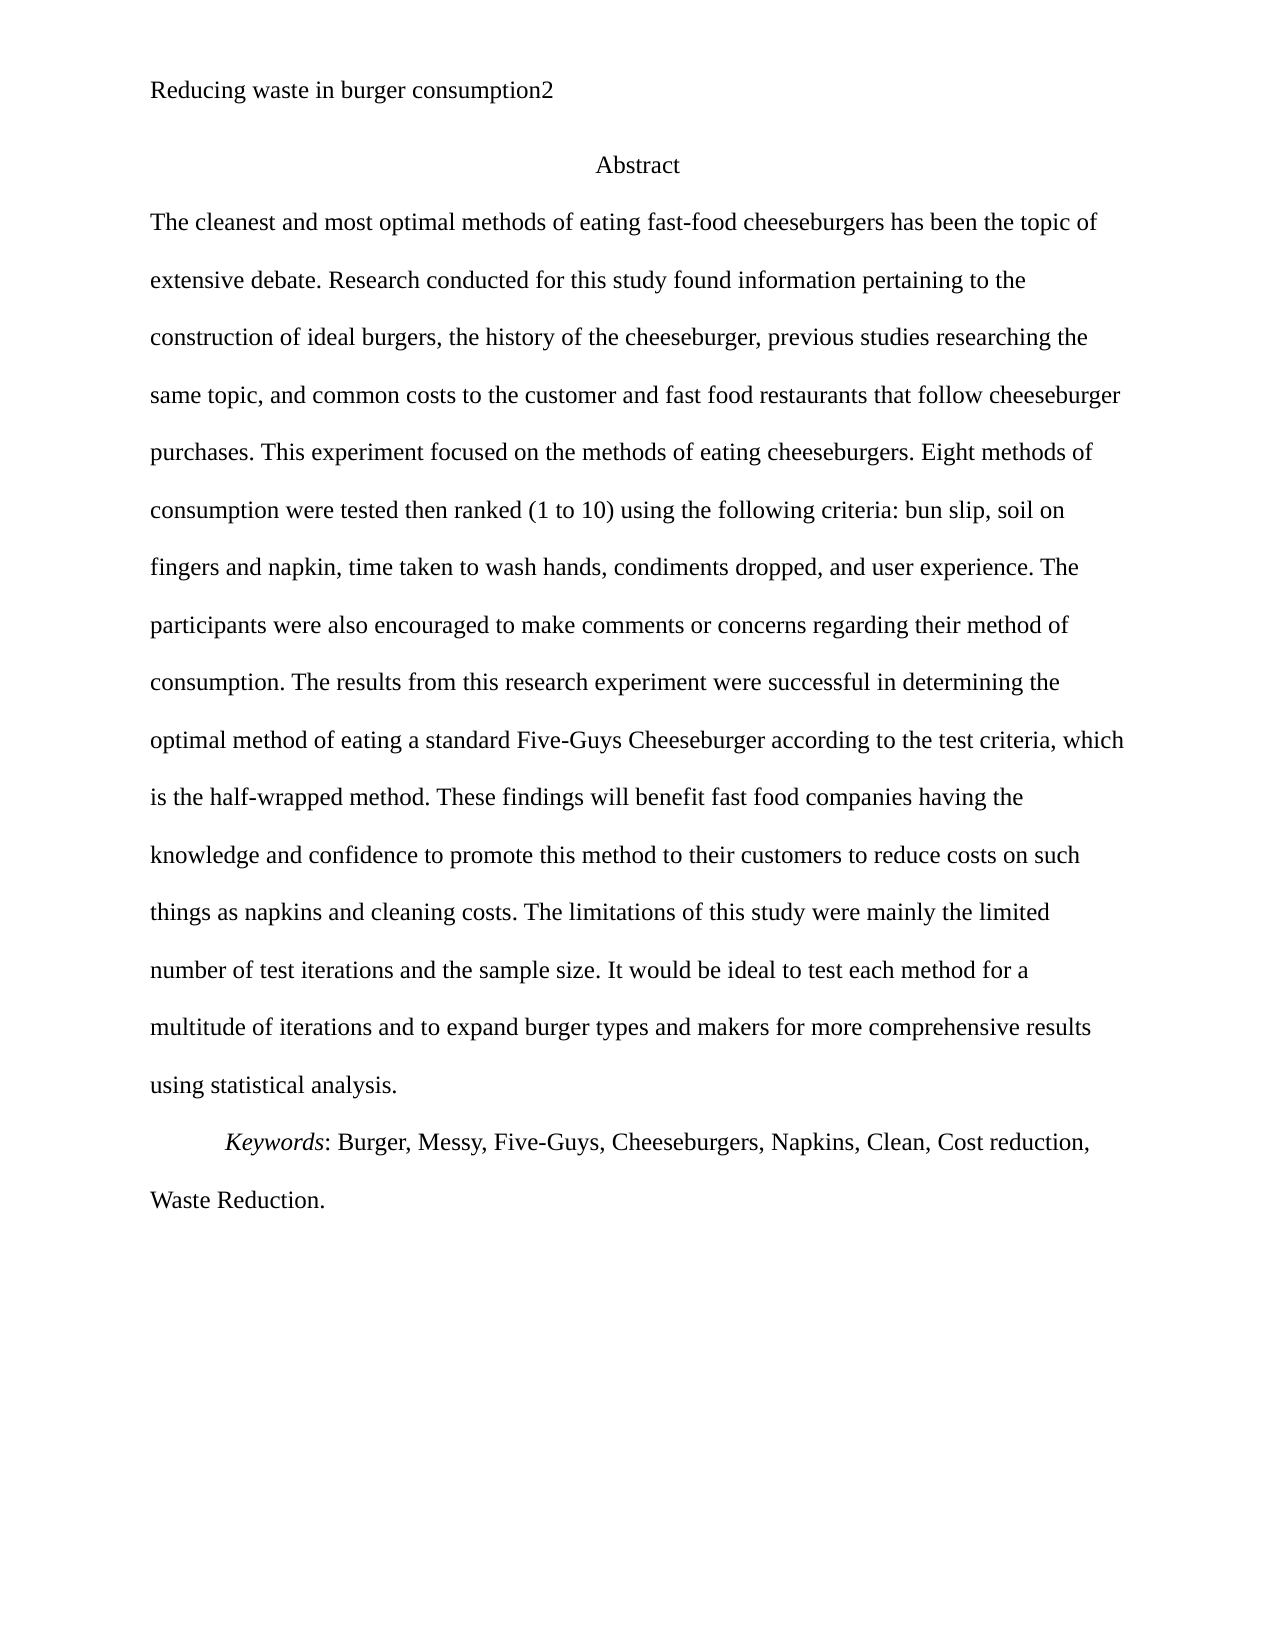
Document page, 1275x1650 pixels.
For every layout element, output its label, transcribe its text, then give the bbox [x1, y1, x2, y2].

text Abstract [150, 150, 1125, 179]
text Keywords: Burger, Messy, Five-Guys, Cheeseburgers, Napkins, Clean, Cost reduction, Waste Reduction. [150, 1127, 1125, 1214]
text The cleanest and most optimal methods of eating fast-food cheeseburgers has been the topic of extensive debate. Research conducted for this study found information pertaining to the construction of ideal burgers, the history of the cheeseburger, previous studies researching the same topic, and common costs to the customer and fast food restaurants that follow cheeseburger purchases. This experiment focused on the methods of eating cheeseburgers. Eight methods of consumption were tested then ranked (1 to 10) using the following criteria: bun slip, soil on fingers and napkin, time taken to wash hands, condiments dropped, and user experience. The participants were also encouraged to make comments or concerns regarding their method of consumption. The results from this research experiment were successful in determining the optimal method of eating a standard Five-Guys Cheeseburger according to the test criteria, which is the half-wrapped method. These findings will benefit fast food companies having the knowledge and confidence to promote this method to their customers to reduce costs on such things as napkins and cleaning costs. The limitations of this study were mainly the limited number of test iterations and the sample size. It would be ideal to test each method for a multitude of iterations and to expand burger types and makers for more comprehensive results using statistical analysis. [150, 207, 1125, 1099]
